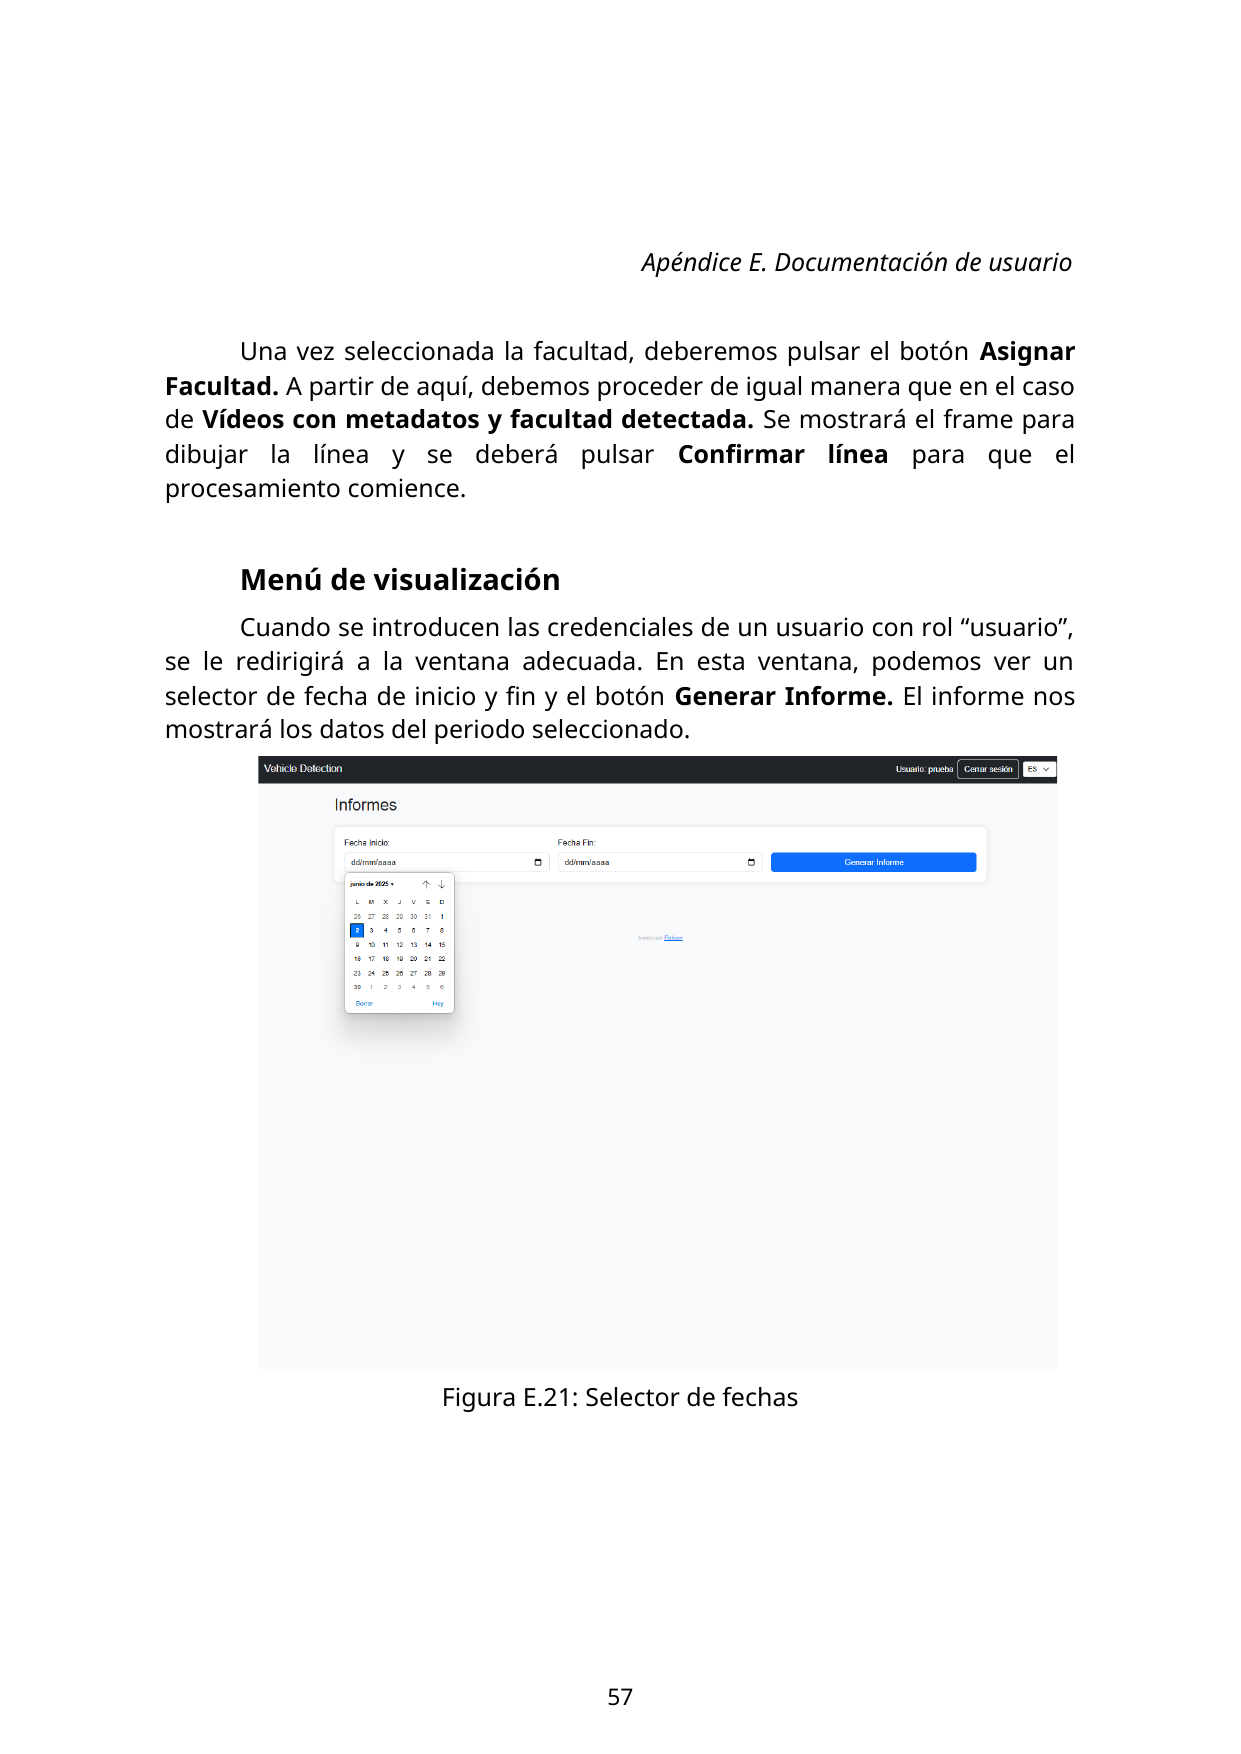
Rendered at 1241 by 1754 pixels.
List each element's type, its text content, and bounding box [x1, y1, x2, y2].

picture [258, 756, 1058, 1369]
text Cuando se introducen las credenciales de un usuario con rol “usuario”, se le redirigirá a la ventana adecuada. En esta ventana, podemos ver un selector de fecha de inicio y fin y el botón Generar Informe. El informe nos mostrará los datos del periodo seleccionado. [164, 610, 1076, 746]
text Apéndice E. Documentación de usuario [164, 245, 1076, 279]
text Menú de visualización [164, 560, 1076, 599]
text Figura E.21: Selector de fechas [164, 1380, 1076, 1414]
text Una vez seleccionada la facultad, deberemos pulsar el botón Asignar Facultad. A partir de aquí, debemos proceder de igual manera que en el caso de Vídeos con metadatos y facultad detectada. Se mostrará el frame para dibujar la línea y se deberá pulsar Confirmar línea para que el procesamiento comience. [164, 334, 1076, 504]
